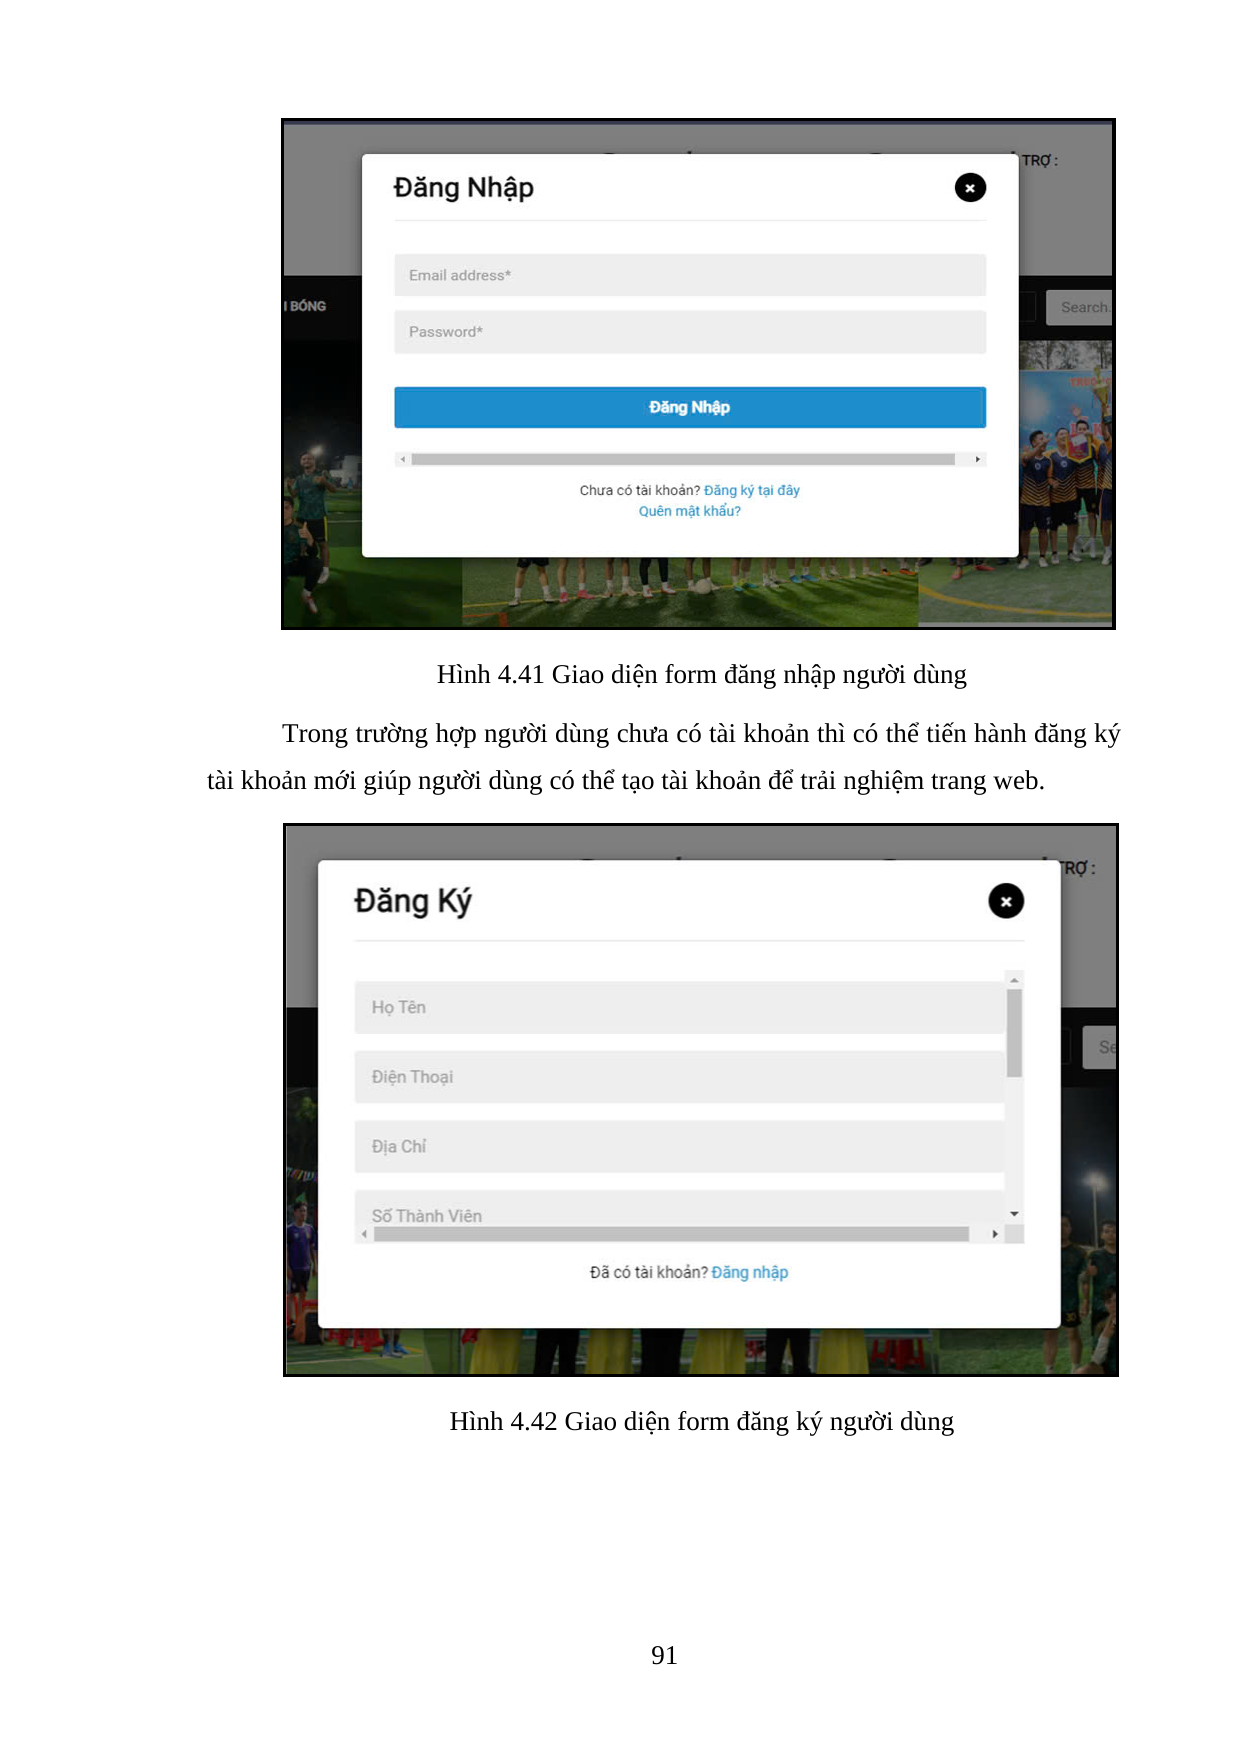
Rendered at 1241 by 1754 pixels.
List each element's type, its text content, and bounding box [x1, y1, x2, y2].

picture [286, 826, 1116, 1374]
text Trong trường hợp người dùng chưa có tài khoản thì có thể tiến hành đăng ký tài khoản mới giúp người dùng có thể tạo tài khoản để trải nghiệm trang web. [207, 717, 1122, 795]
picture [284, 121, 1112, 627]
